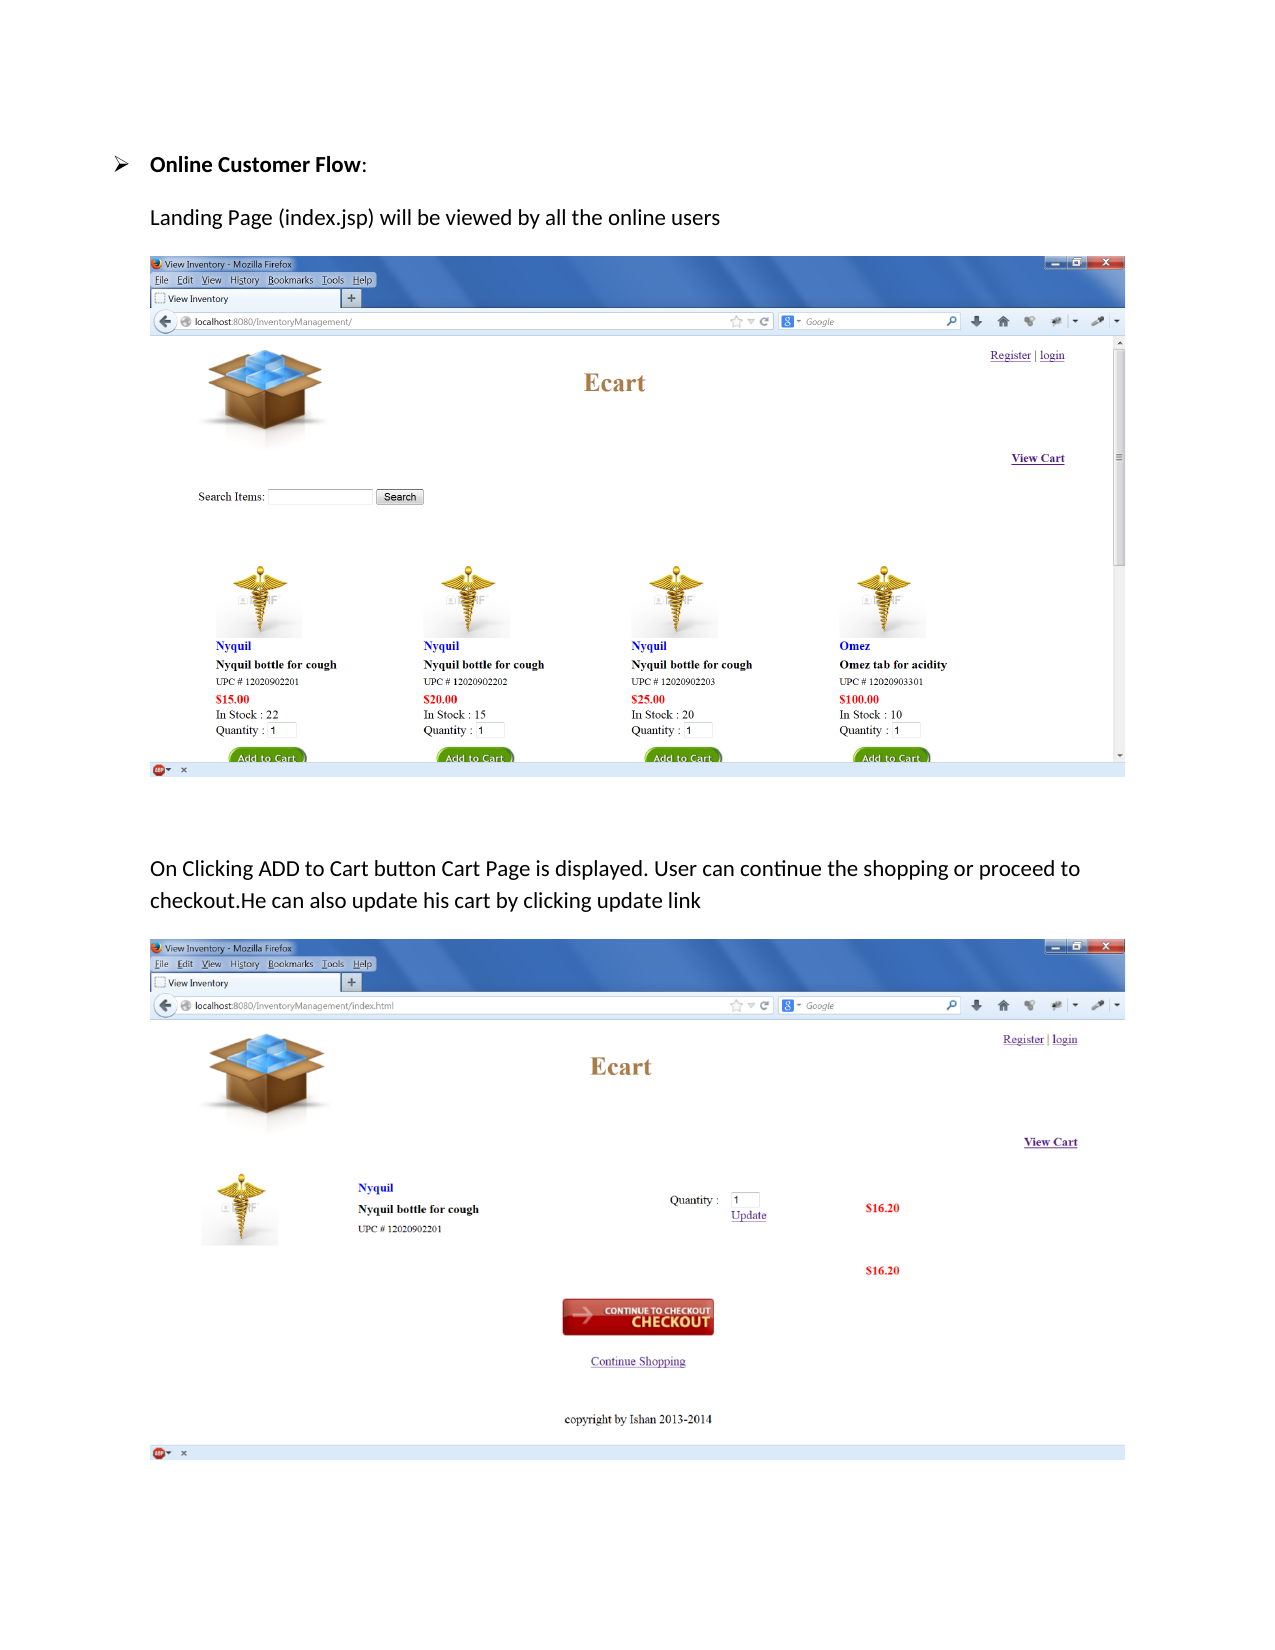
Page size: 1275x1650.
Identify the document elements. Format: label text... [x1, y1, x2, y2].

picture [150, 939, 1125, 1460]
text On Clicking ADD to Cart button Cart Page is displayed. User can continue the shopping or proceed to checkout.He can also update his cart by clicking update link [150, 854, 1125, 914]
list Online Customer Flow: [112, 150, 1125, 178]
picture [150, 256, 1125, 777]
text Landing Page (index.jsp) will be viewed by all the online users [150, 203, 1125, 231]
